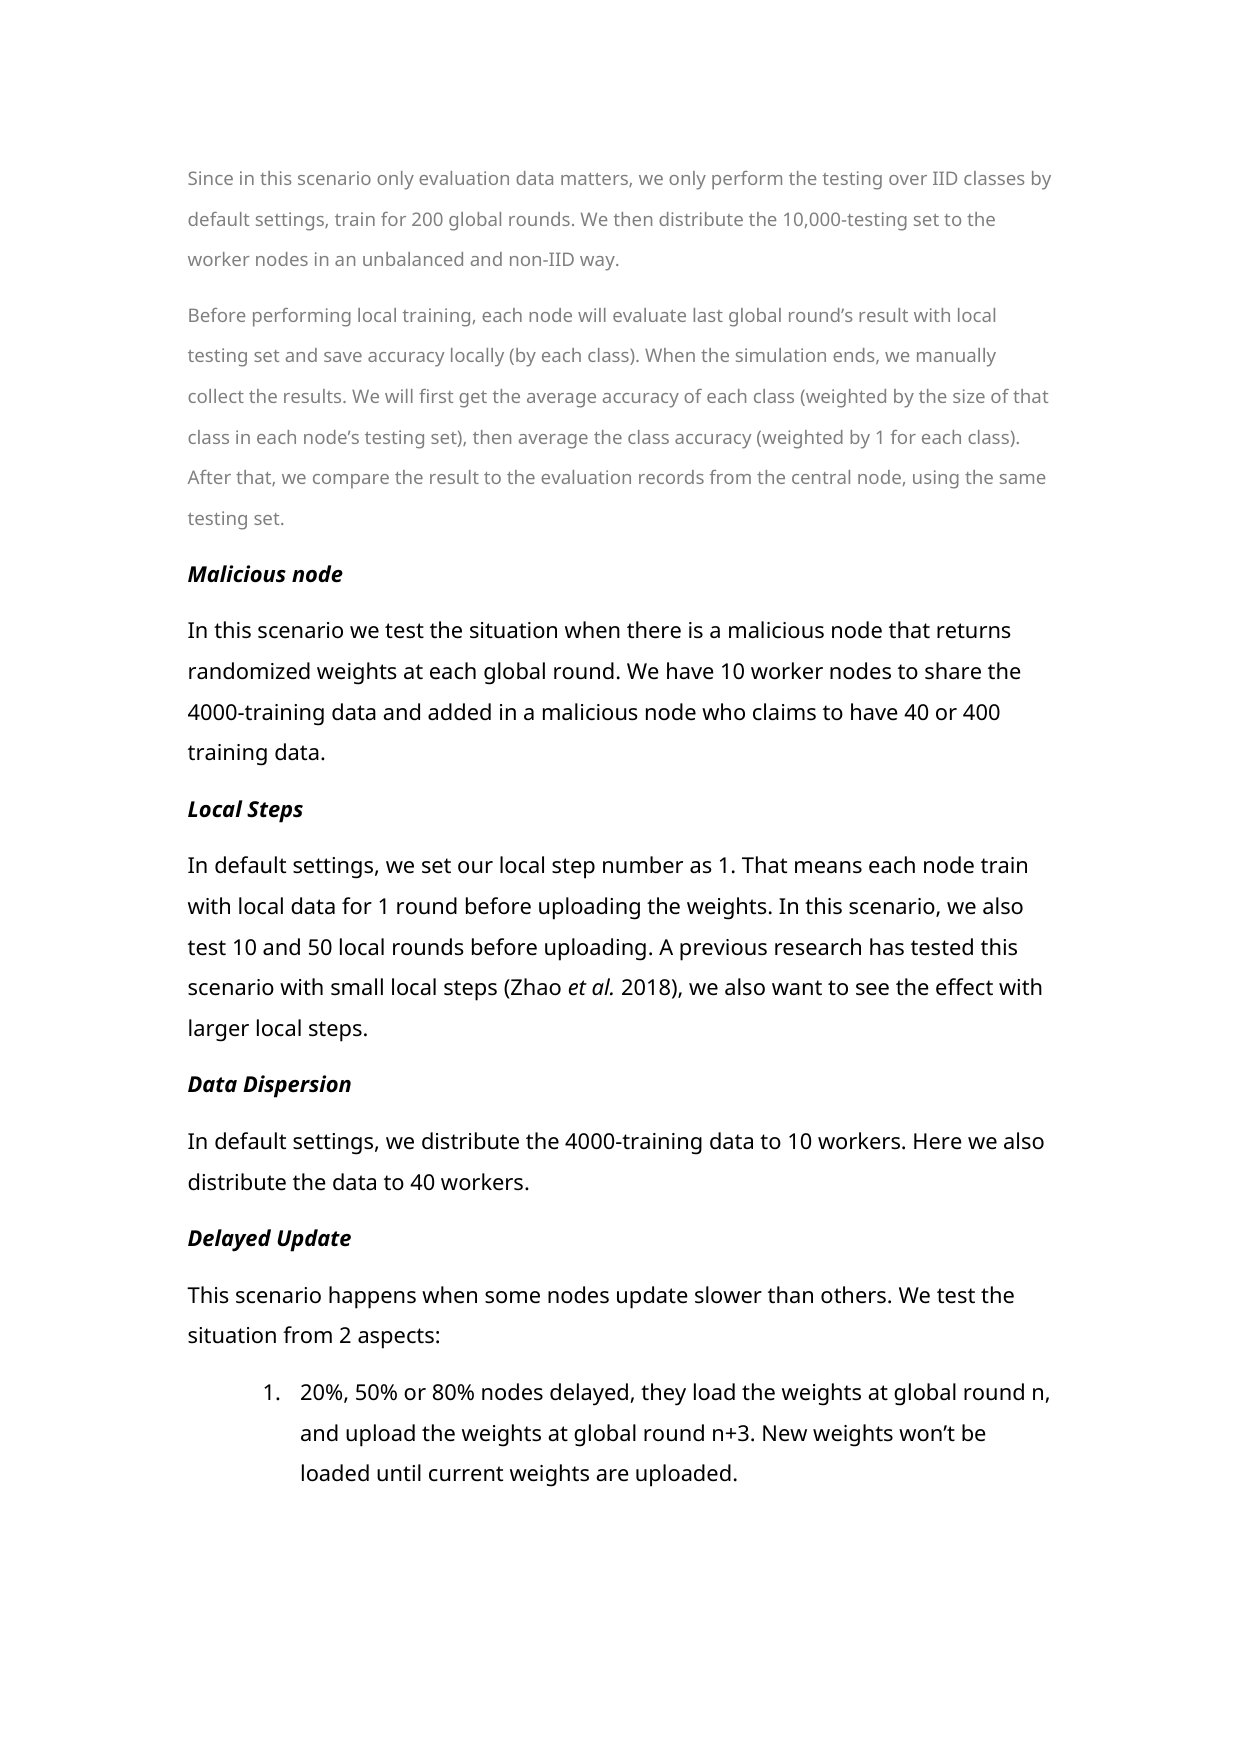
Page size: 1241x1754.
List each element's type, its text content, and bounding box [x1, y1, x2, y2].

list 20%, 50% or 80% nodes delayed, they load the weights at global round n, and upload the weights at global round n+3. New weights won’t be loaded until current weights are uploaded. [262, 1376, 1053, 1489]
text Delayed Update [187, 1222, 1053, 1254]
text In default settings, we set our local step number as 1. That means each node train with local data for 1 round before uploading the weights. In this scenario, we also test 10 and 50 local rounds before uploading. A previous research has tested this scenario with small local steps (Zhao et al. 2018), we also want to see the effect with larger local steps. [187, 849, 1053, 1044]
text Since in this scenario only evaluation data matters, we only perform the testing over IID classes by default settings, train for 200 global rounds. We then distribute the 10,000-testing set to the worker nodes in an unbalanced and non-IID way. [187, 162, 1053, 276]
text Before performing local training, each node will evaluate last global round’s result with local testing set and save accuracy locally (by each class). When the simulation ends, we manually collect the results. We will first get the average accuracy of each class (weighted by the size of that class in each node’s testing set), then average the class accuracy (weighted by 1 for each class). After that, we compare the result to the evaluation records from the central node, using the same testing set. [187, 299, 1053, 534]
text In this scenario we test the situation when there is a malicious node that returns randomized weights at each global round. We have 10 worker nodes to share the 4000-training data and added in a malicious node who claims to have 40 or 400 training data. [187, 614, 1053, 768]
text Malicious node [187, 557, 1053, 590]
text Local Steps [187, 792, 1053, 825]
text In default settings, we distribute the 4000-training data to 10 workers. Here we also distribute the data to 40 workers. [187, 1124, 1053, 1198]
text Data Dispersion [187, 1068, 1053, 1101]
text This scenario happens when some nodes update slower than others. We test the situation from 2 aspects: [187, 1278, 1053, 1351]
